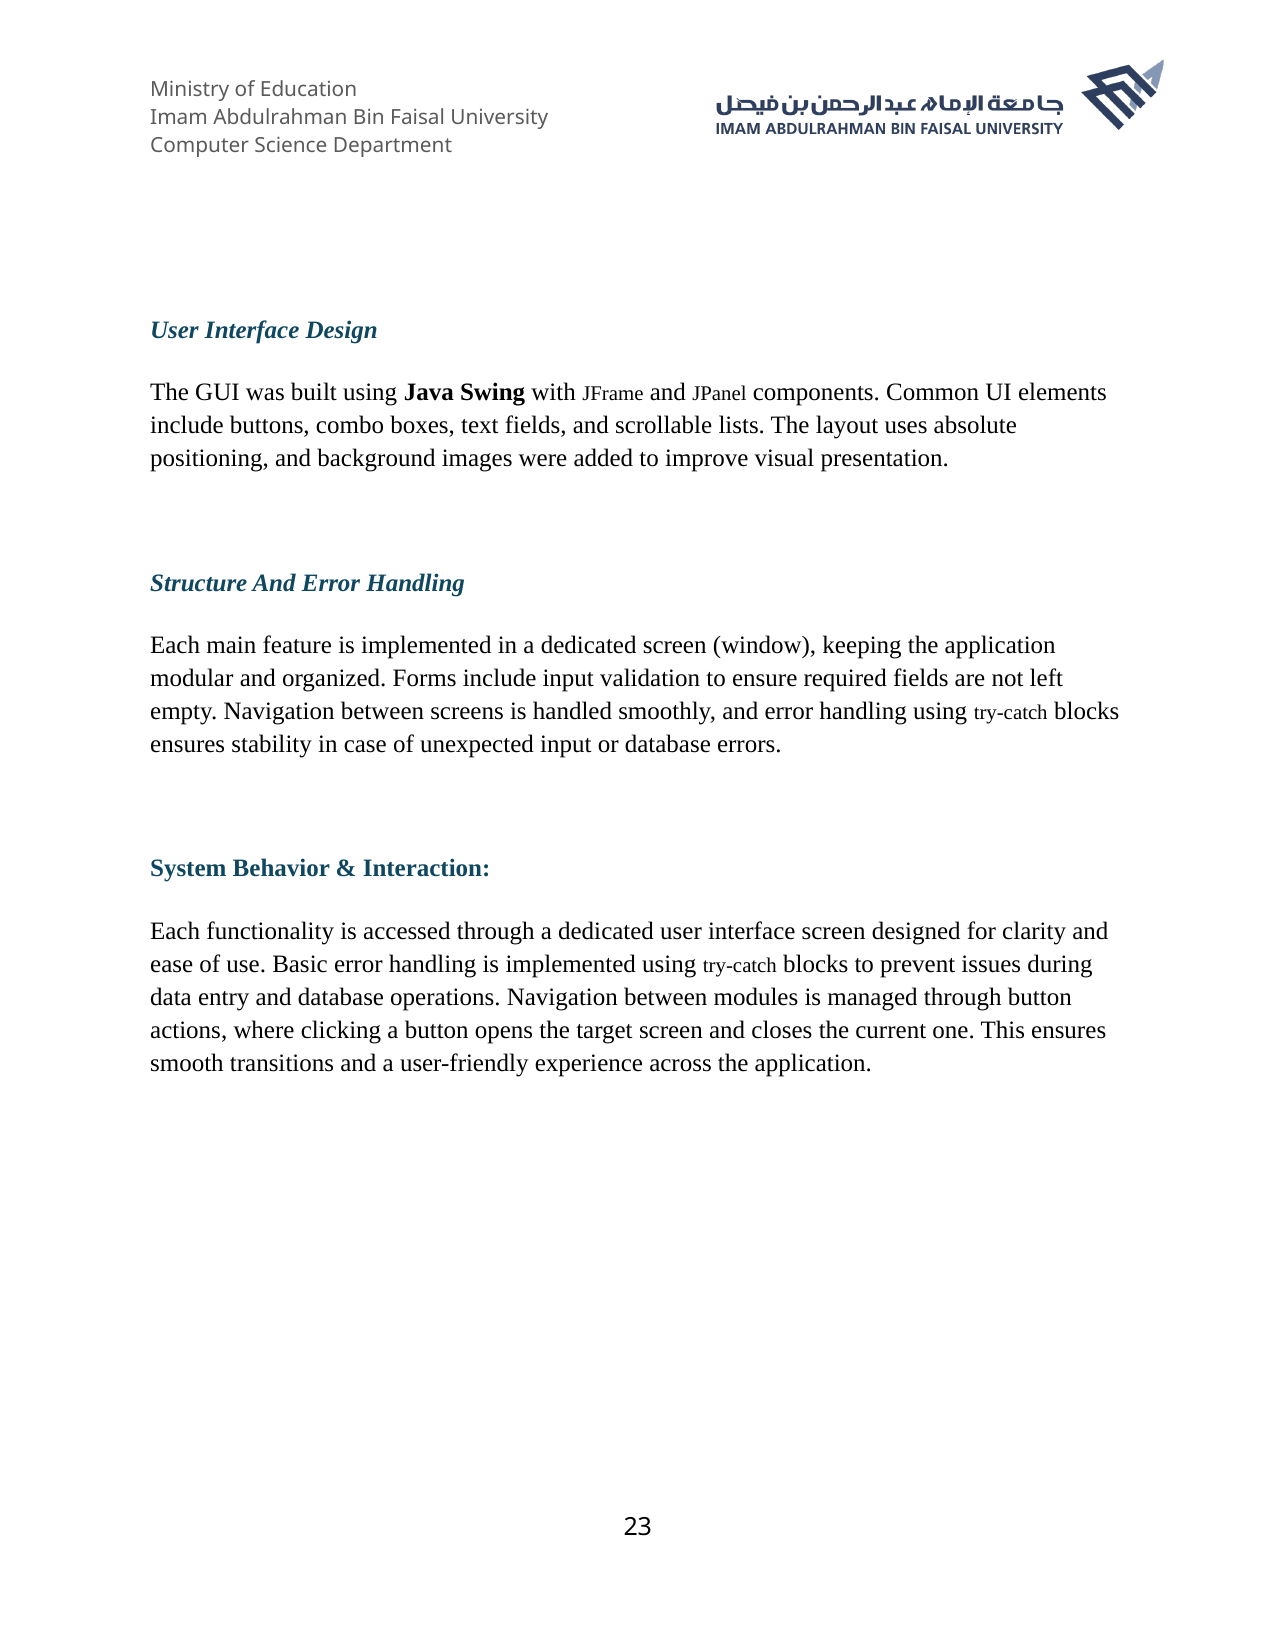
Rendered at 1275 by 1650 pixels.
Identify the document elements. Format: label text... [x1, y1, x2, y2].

subtitle User Interface Design [150, 315, 1125, 344]
text The GUI was built using Java Swing with JFrame and JPanel components. Common UI elements include buttons, combo boxes, text fields, and scrollable lists. The layout uses absolute positioning, and background images were added to improve visual presentation. [150, 377, 1125, 472]
text Each main feature is implemented in a dedicated screen (window), keeping the application modular and organized. Forms include input validation to ensure required fields are not left empty. Navigation between screens is handled smoothly, and error handling using try-catch blocks ensures stability in case of unexpected input or database errors. [150, 630, 1125, 758]
text Each functionality is accessed through a dedicated user interface screen designed for clarity and ease of use. Basic error handling is implemented using try-catch blocks to prevent issues during data entry and database operations. Navigation between modules is managed through button actions, where clicking a button opens the target screen and closes the current one. This ensures smooth transitions and a user-friendly experience across the application. [150, 916, 1125, 1077]
subtitle Structure And Error Handling [150, 568, 1125, 597]
picture [712, 56, 1164, 143]
text System Behavior & Interaction: [150, 853, 1125, 882]
